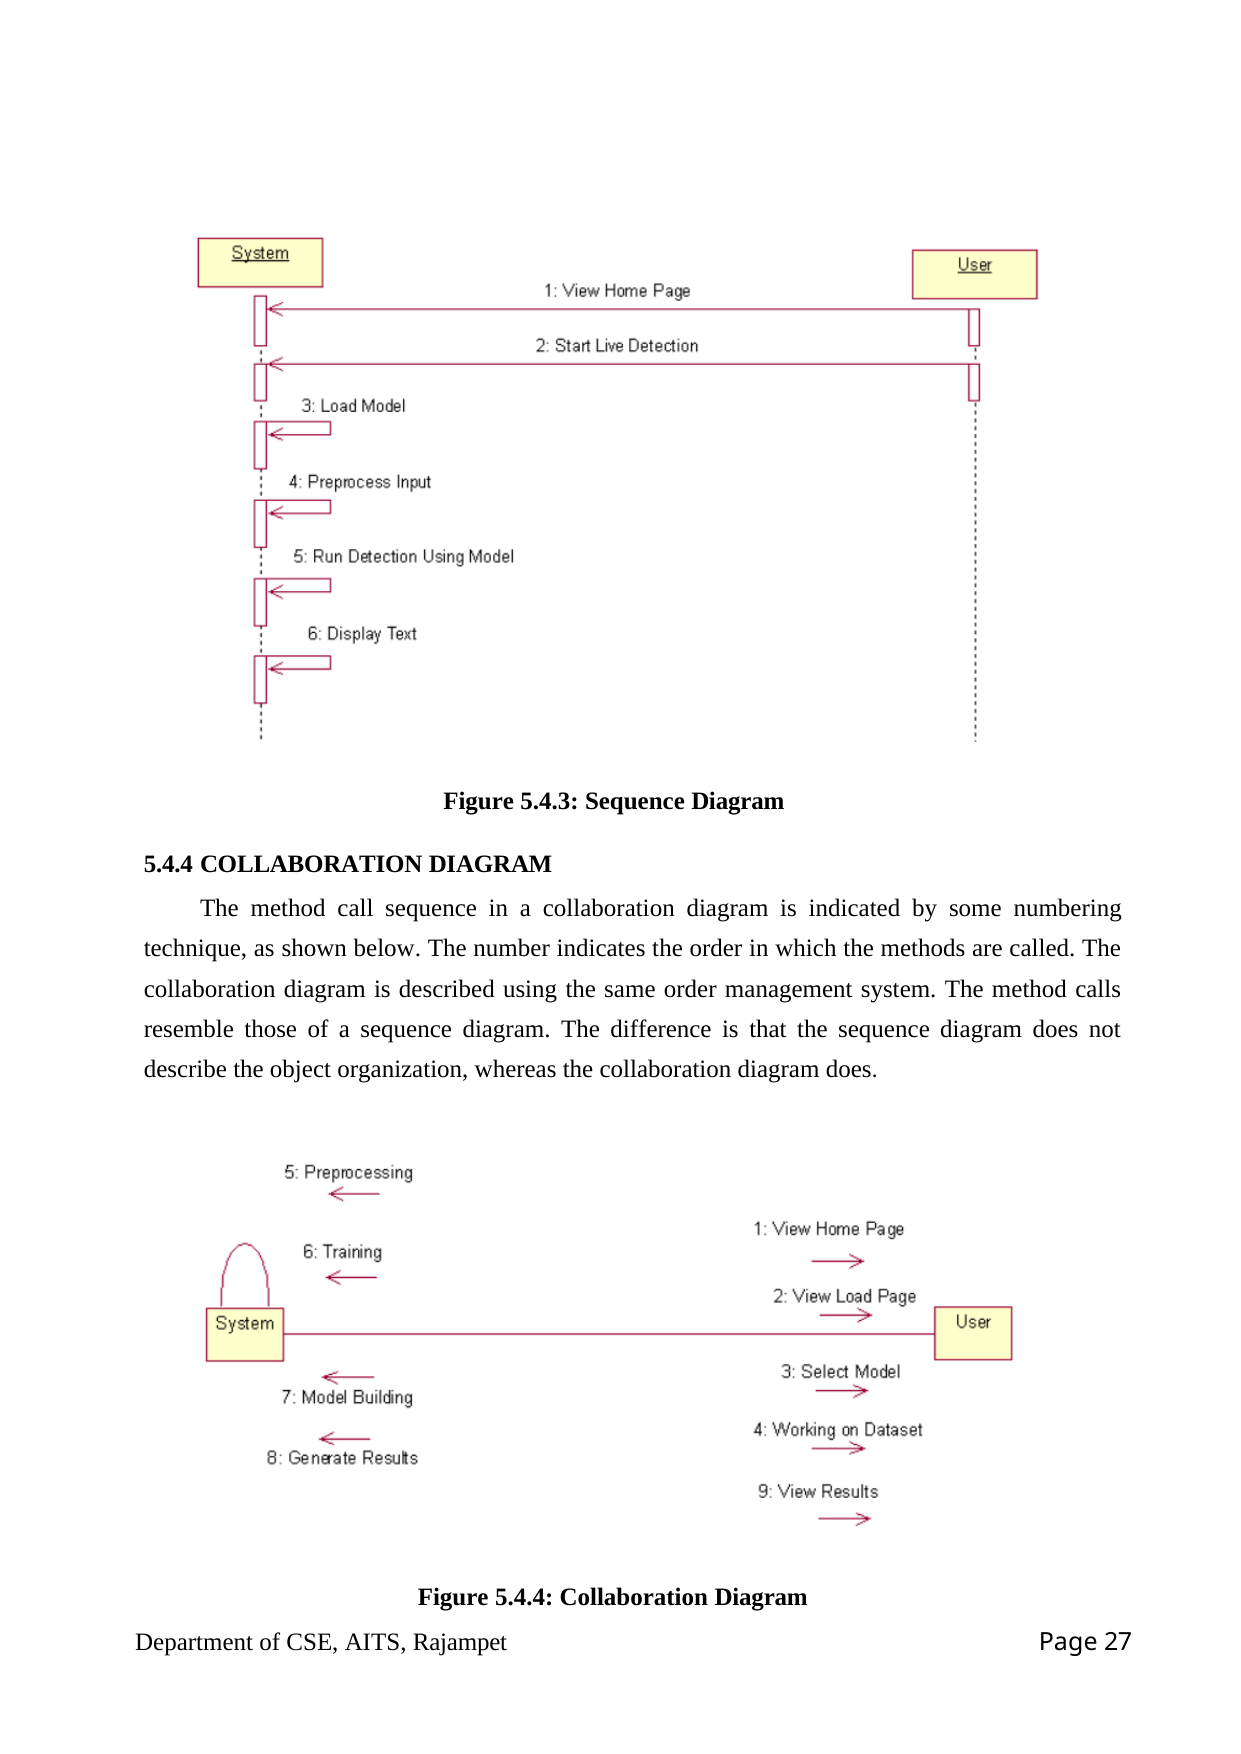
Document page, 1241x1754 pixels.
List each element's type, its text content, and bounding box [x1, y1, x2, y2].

text The method call sequence in a collaboration diagram is indicated by some numbering technique, as shown below. The number indicates the order in which the methods are called. The collaboration diagram is described using the same order management system. The method calls resemble those of a sequence diagram. The difference is that the sequence diagram does not describe the object organization, whereas the collaboration diagram does. [143, 893, 1122, 1083]
picture [172, 1131, 1068, 1561]
text Figure 5.4.3: Sequence Diagram [133, 786, 1094, 815]
picture [173, 205, 1067, 755]
list COLLABORATION DIAGRAM [143, 849, 1137, 877]
